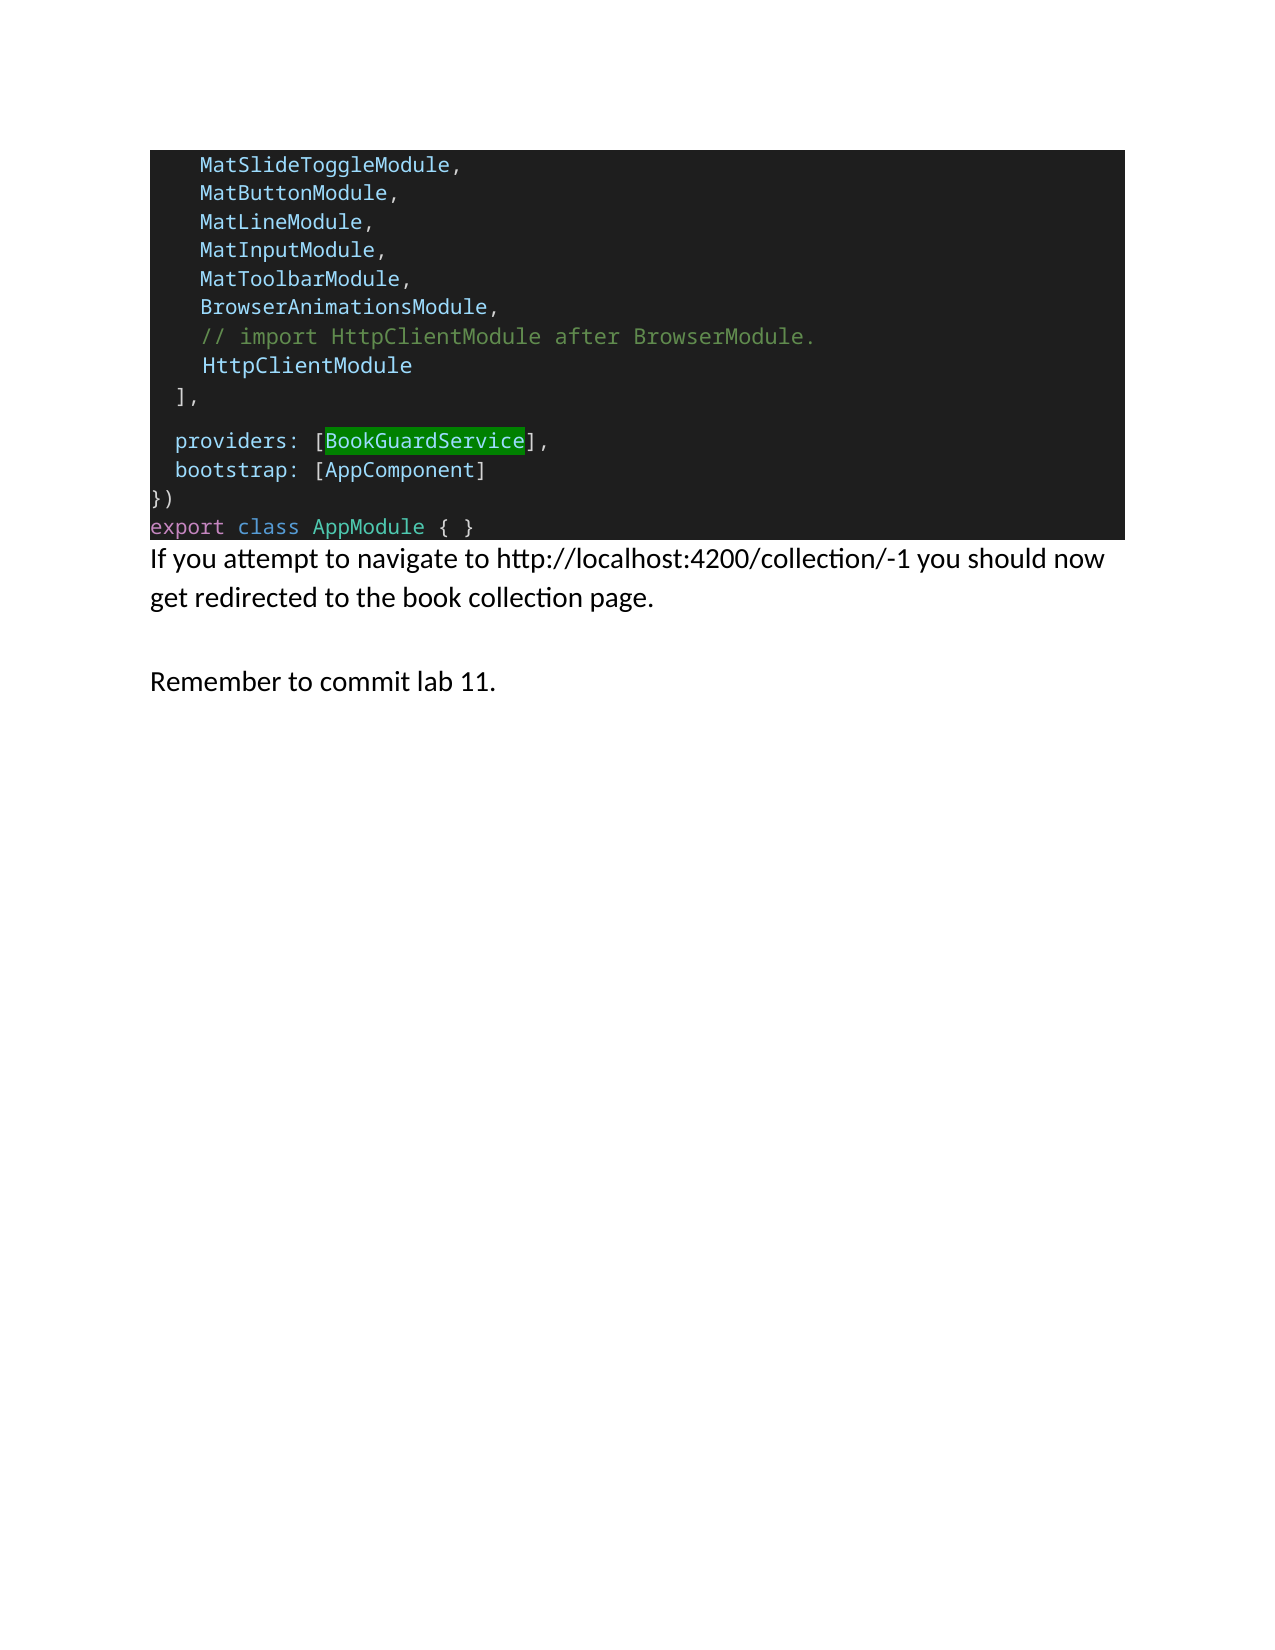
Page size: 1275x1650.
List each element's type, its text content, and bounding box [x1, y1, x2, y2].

text // import HttpClientModule after BrowserModule. HttpClientModule ], [150, 321, 1125, 410]
text MatSlideToggleModule, [150, 150, 1125, 178]
text If you attempt to navigate to http://localhost:4200/collection/-1 you should now get redirected to the book collection page. [150, 540, 1125, 644]
text MatLineModule, [150, 207, 1125, 235]
text providers: [BookGuardService], [150, 427, 325, 455]
text }) [150, 483, 1125, 512]
text MatButtonModule, [150, 178, 1125, 207]
text export class AppModule { } [150, 512, 1125, 540]
text MatToolbarModule, [150, 264, 1125, 292]
text Remember to commit lab 11. [150, 663, 1125, 699]
text bootstrap: [AppComponent] [150, 455, 1125, 483]
text MatInputModule, [150, 235, 1125, 264]
text BrowserAnimationsModule, [150, 292, 1125, 321]
text providers: [BookGuardService], [525, 427, 1125, 455]
